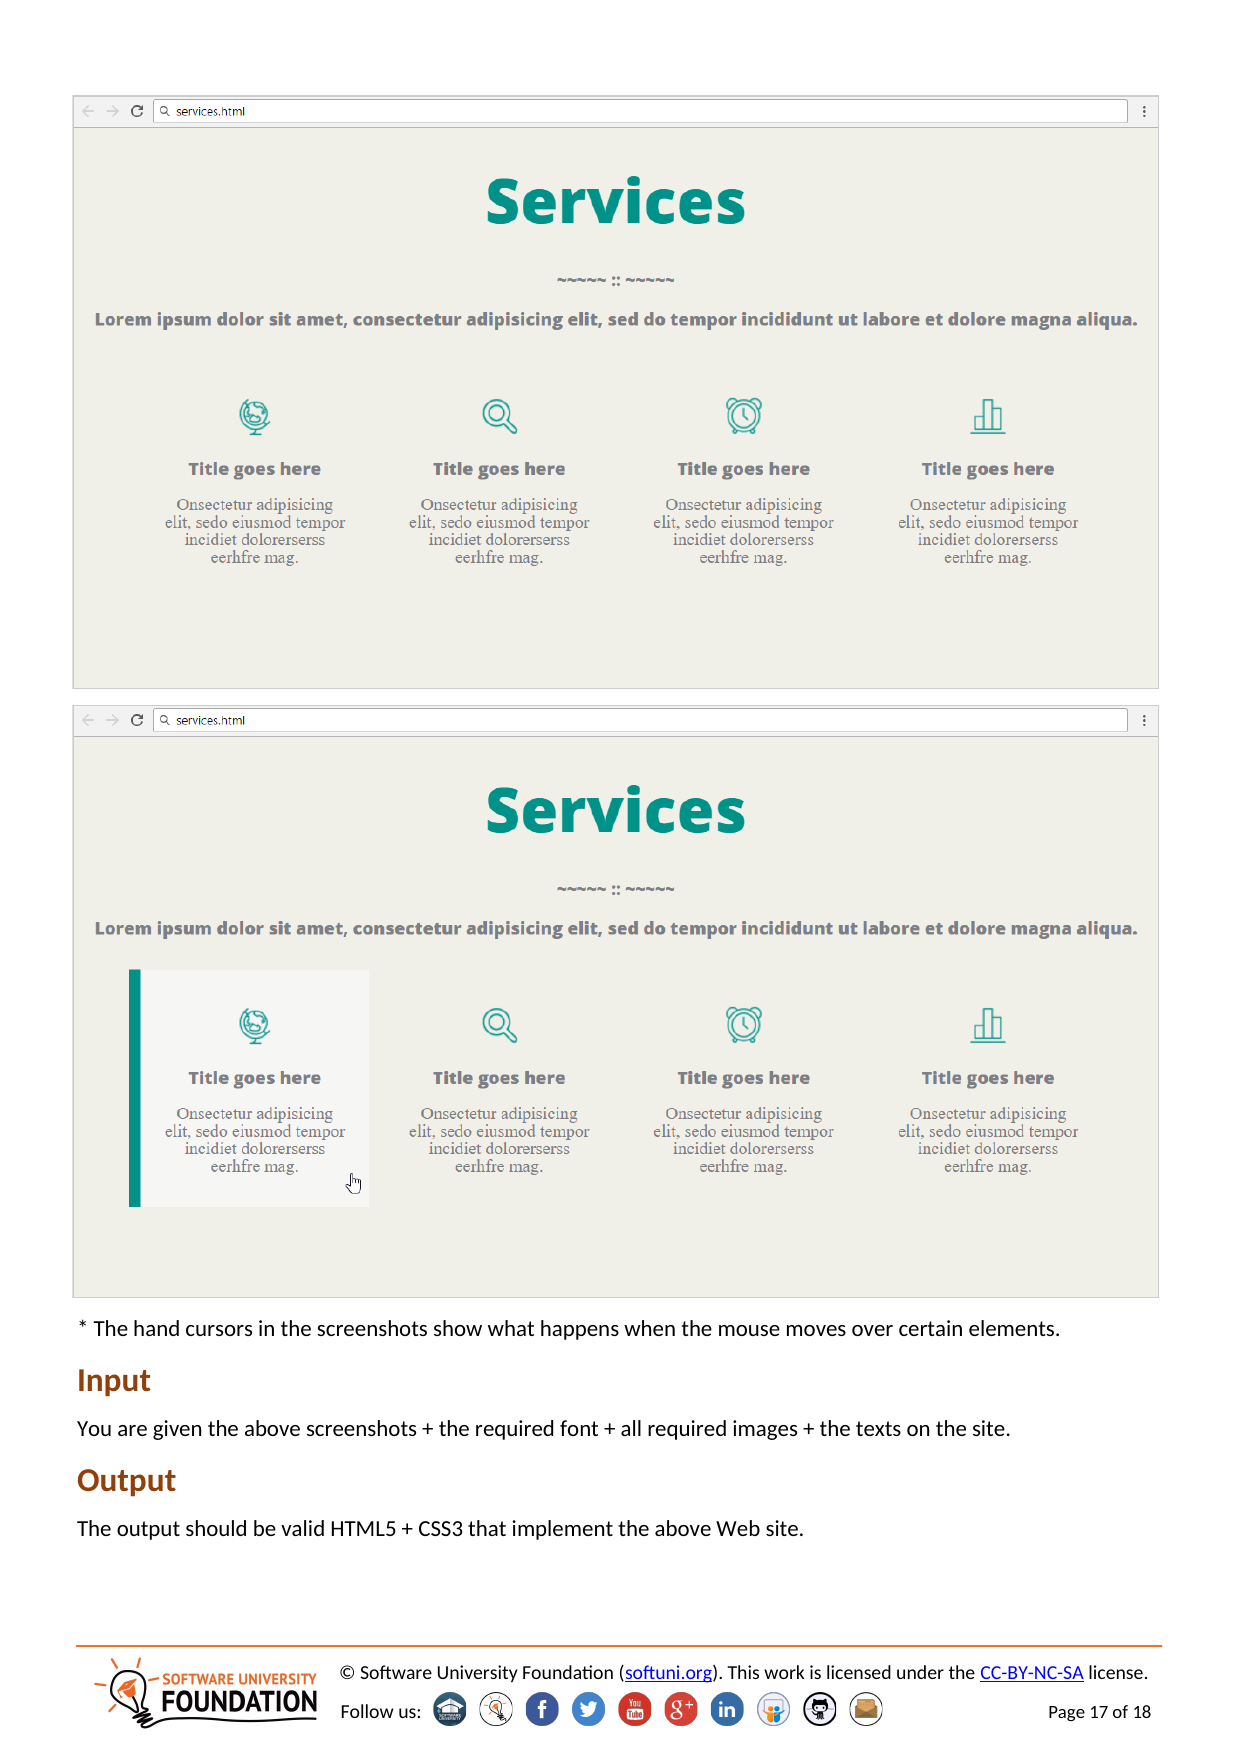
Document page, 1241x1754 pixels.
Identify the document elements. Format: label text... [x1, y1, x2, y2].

picture [710, 1692, 744, 1726]
picture [572, 1692, 605, 1726]
picture [479, 1692, 513, 1726]
text * The hand cursors in the screenshots show what happens when the mouse moves over certain elements. [77, 1314, 1163, 1343]
text You are given the above screenshots + the required font + all required images + the texts on the site. [77, 1414, 1163, 1442]
subtitle Input [77, 1359, 1163, 1400]
picture [93, 1656, 317, 1729]
picture [849, 1692, 883, 1726]
subtitle Output [77, 1459, 1163, 1500]
picture [618, 1692, 652, 1726]
text The output should be valid HTML5 + CSS3 that implement the above Web site. [77, 1514, 1163, 1542]
picture [433, 1692, 467, 1726]
picture [664, 1692, 698, 1726]
picture [72, 95, 1159, 689]
picture [525, 1692, 559, 1726]
picture [72, 705, 1159, 1298]
picture [757, 1692, 790, 1726]
picture [803, 1692, 837, 1726]
